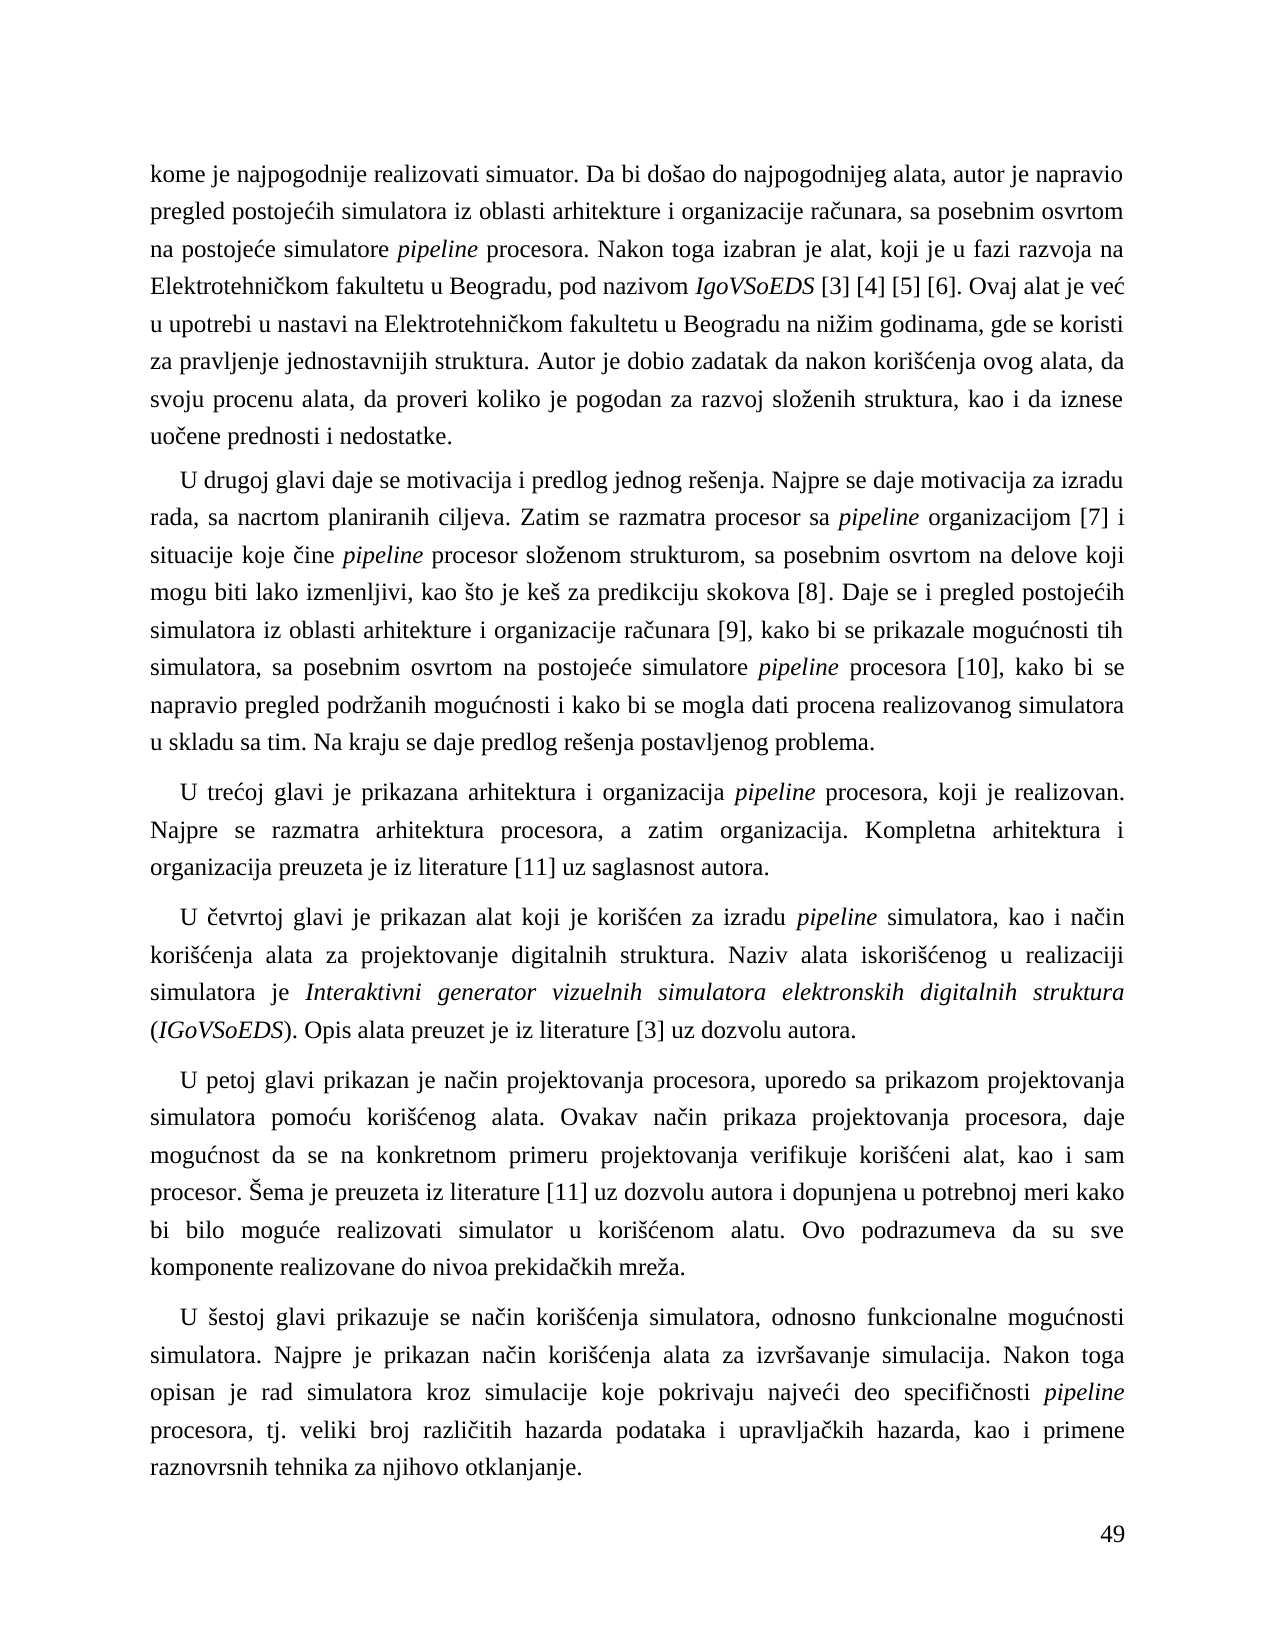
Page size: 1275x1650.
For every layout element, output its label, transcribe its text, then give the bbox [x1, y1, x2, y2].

text U četvrtoj glavi je prikazan alat koji je korišćen za izradu pipeline simulatora, kao i način korišćenja alata za projektovanje digitalnih struktura. Naziv alata iskorišćenog u realizaciji simulatora je Interaktivni generator vizuelnih simulatora elektronskih digitalnih struktura (IGoVSoEDS). Opis alata preuzet je iz literature [3] uz dozvolu autora. [150, 894, 1125, 1044]
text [150, 150, 1125, 450]
text U trećoj glavi je prikazana arhitektura i organizacija pipeline procesora, koji je realizovan. Najpre se razmatra arhitektura procesora, a zatim organizacija. Kompletna arhitektura i organizacija preuzeta je iz literature [11] uz saglasnost autora. [150, 769, 1125, 881]
text U drugoj glavi daje se motivacija i predlog jednog rešenja. Najpre se daje motivacija za izradu rada, sa nacrtom planiranih ciljeva. Zatim se razmatra procesor sa pipeline organizacijom [7] i situacije koje čine pipeline procesor složenom strukturom, sa posebnim osvrtom na delove koji mogu biti lako izmenljivi, kao što je keš za predikciju skokova [8]. Daje se i pregled postojećih simulatora iz oblasti arhitekture i organizacije računara [9], kako bi se prikazale mogućnosti tih simulatora, sa posebnim osvrtom na postojeće simulatore pipeline procesora [10], kako bi se napravio pregled podržanih mogućnosti i kako bi se mogla dati procena realizovanog simulatora u skladu sa tim. Na kraju se daje predlog rešenja postavljenog problema. [150, 456, 1125, 756]
text U šestoj glavi prikazuje se način korišćenja simulatora, odnosno funkcionalne mogućnosti simulatora. Najpre je prikazan način korišćenja alata za izvršavanje simulacija. Nakon toga opisan je rad simulatora kroz simulacije koje pokrivaju najveći deo specifičnosti pipeline procesora, tj. veliki broj različitih hazarda podataka i upravljačkih hazarda, kao i primene raznovrsnih tehnika za njihovo otklanjanje. [150, 1294, 1125, 1481]
text U petoj glavi prikazan je način projektovanja procesora, uporedo sa prikazom projektovanja simulatora pomoću korišćenog alata. Ovakav način prikaza projektovanja procesora, daje mogućnost da se na konkretnom primeru projektovanja verifikuje korišćeni alat, kao i sam procesor. Šema je preuzeta iz literature [11] uz dozvolu autora i dopunjena u potrebnoj meri kako bi bilo moguće realizovati simulator u korišćenom alatu. Ovo podrazumeva da su sve komponente realizovane do nivoa prekidačkih mreža. [150, 1056, 1125, 1281]
